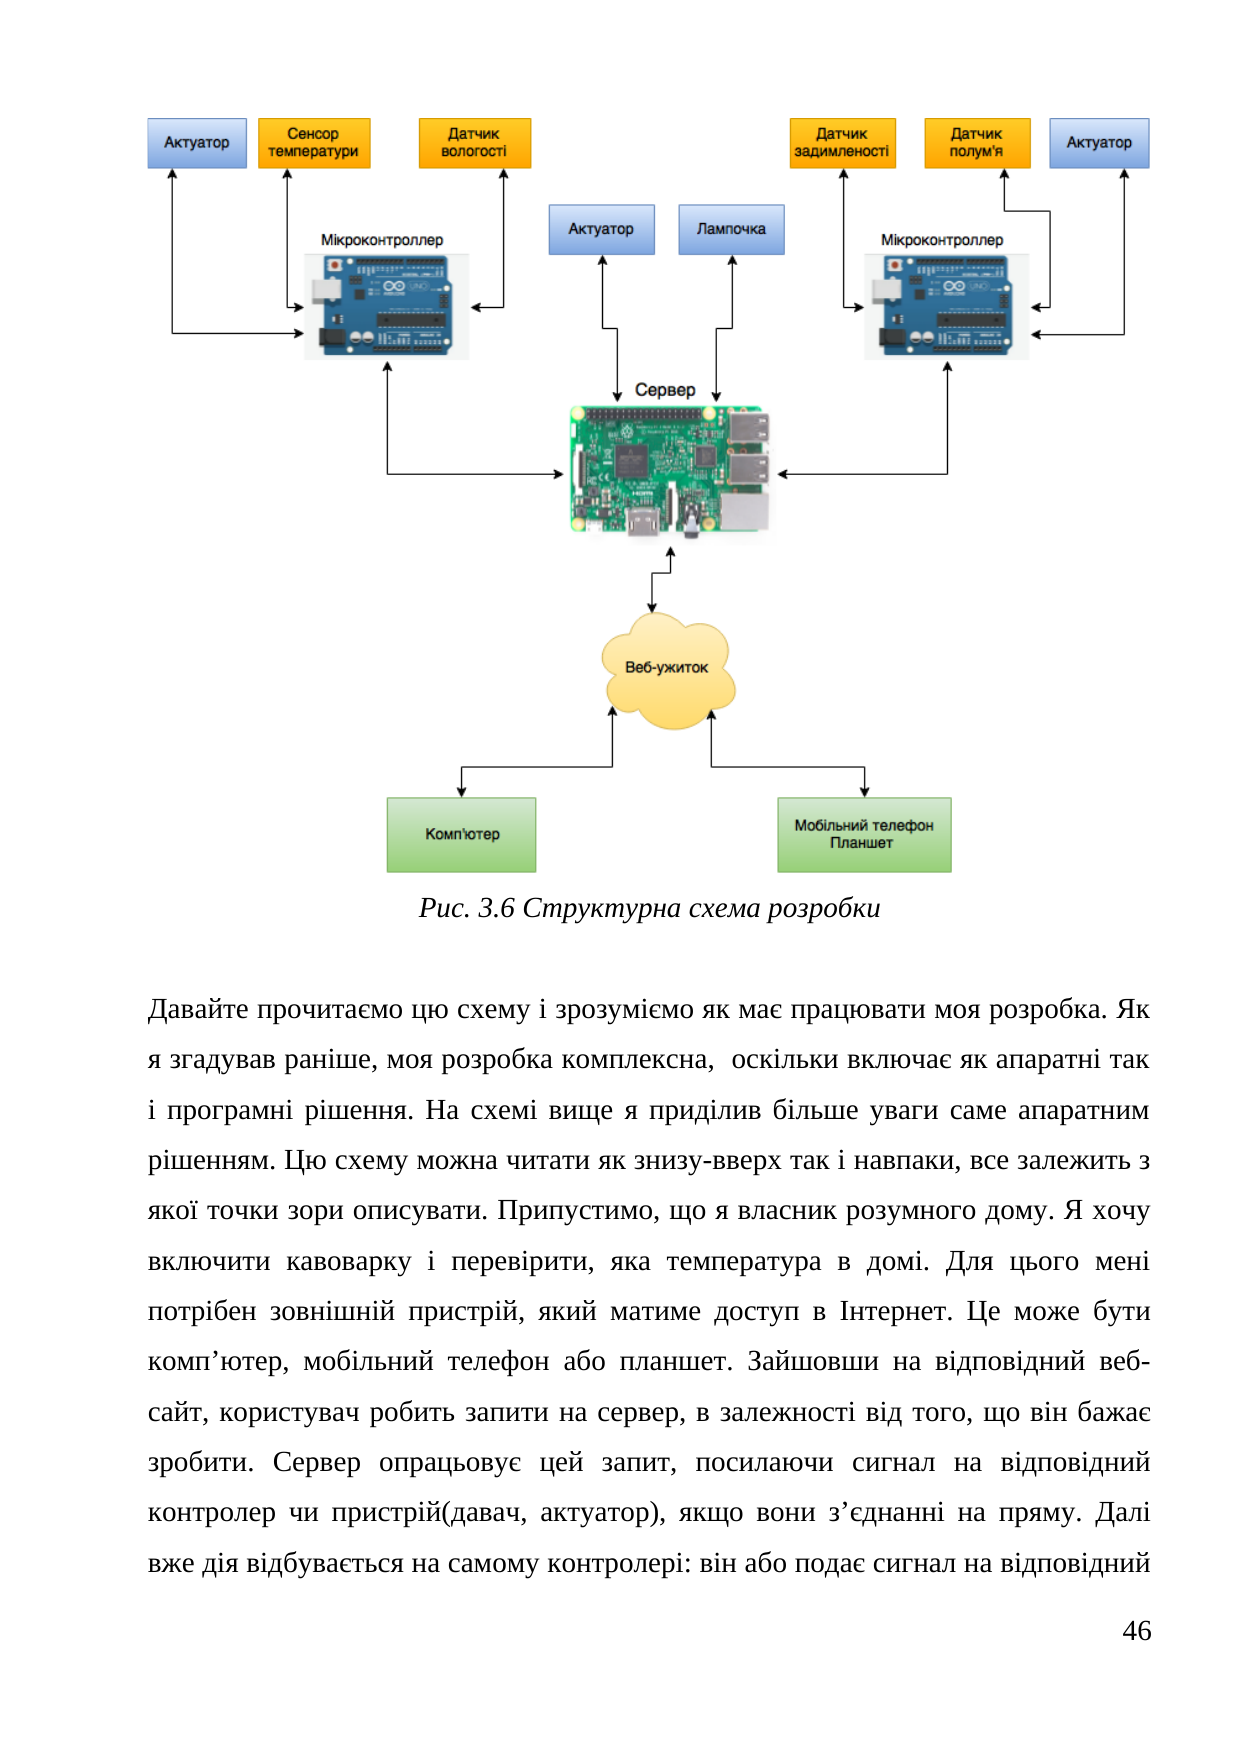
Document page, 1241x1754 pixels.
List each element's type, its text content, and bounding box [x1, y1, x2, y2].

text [148, 991, 1152, 1578]
text Рис. 3.6 Структурна схема розробки [148, 891, 1152, 924]
picture [147, 118, 1151, 874]
